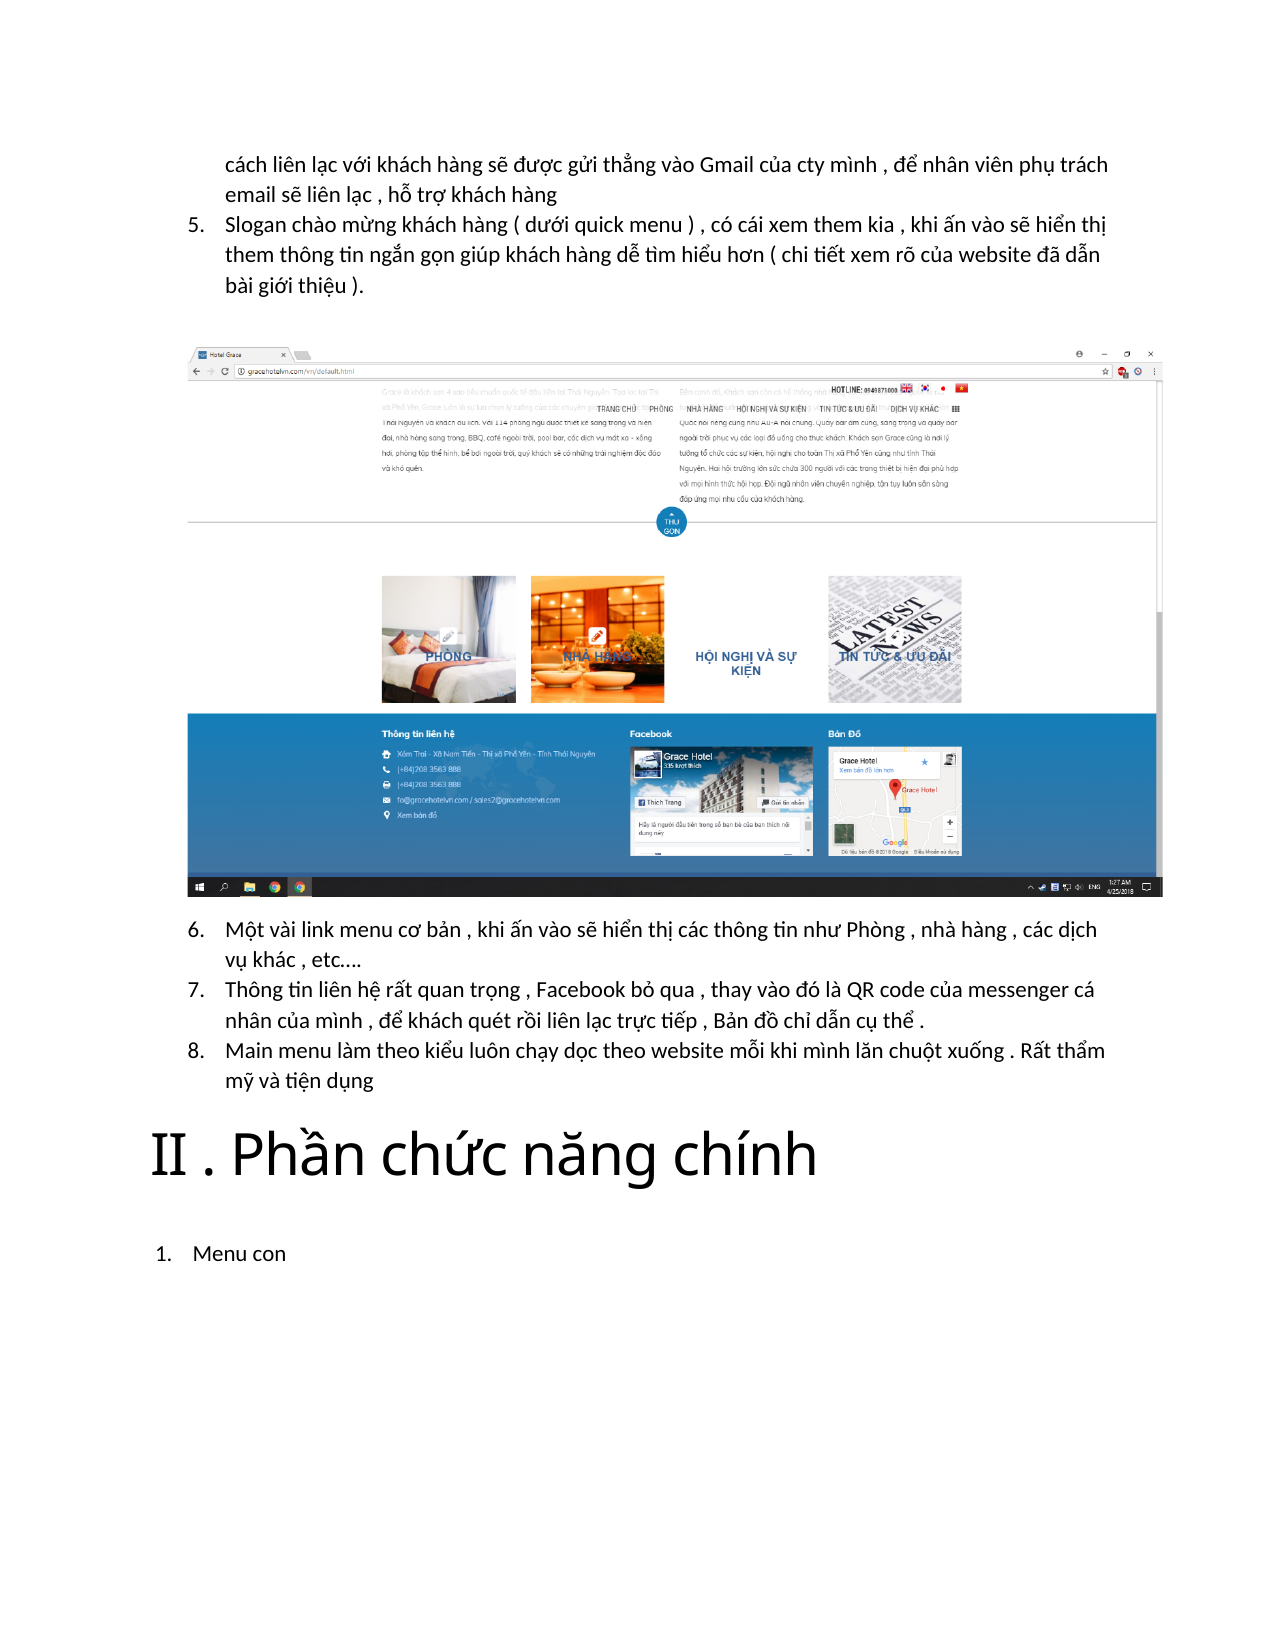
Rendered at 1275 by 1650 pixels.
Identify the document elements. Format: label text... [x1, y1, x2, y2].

list Main menu làm theo kiểu luôn chạy dọc theo website mỗi khi mình lăn chuột xuống . Rất thẩm mỹ và tiện dụng [187, 1036, 1125, 1094]
list Menu con [155, 1239, 1125, 1267]
picture [187, 347, 1163, 897]
list Thông tin liên hệ rất quan trọng , Facebook bỏ qua , thay vào đó là QR code của messenger cá nhân của mình , để khách quét rồi liên lạc trực tiếp , Bản đồ chỉ dẫn cụ thể . [187, 976, 1125, 1034]
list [187, 150, 1125, 208]
title II . Phần chức năng chính [150, 1113, 1125, 1193]
list Một vài link menu cơ bản , khi ấn vào sẽ hiển thị các thông tin như Phòng , nhà hàng , các dịch vụ khác , etc…. [187, 915, 1125, 973]
list Slogan chào mừng khách hàng ( dưới quick menu ) , có cái xem them kia , khi ấn vào sẽ hiển thị them thông tin ngắn gọn giúp khách hàng dễ tìm hiểu hơn ( chi tiết xem rõ của website đã dẫn bài giới thiệu ). [187, 210, 1125, 329]
